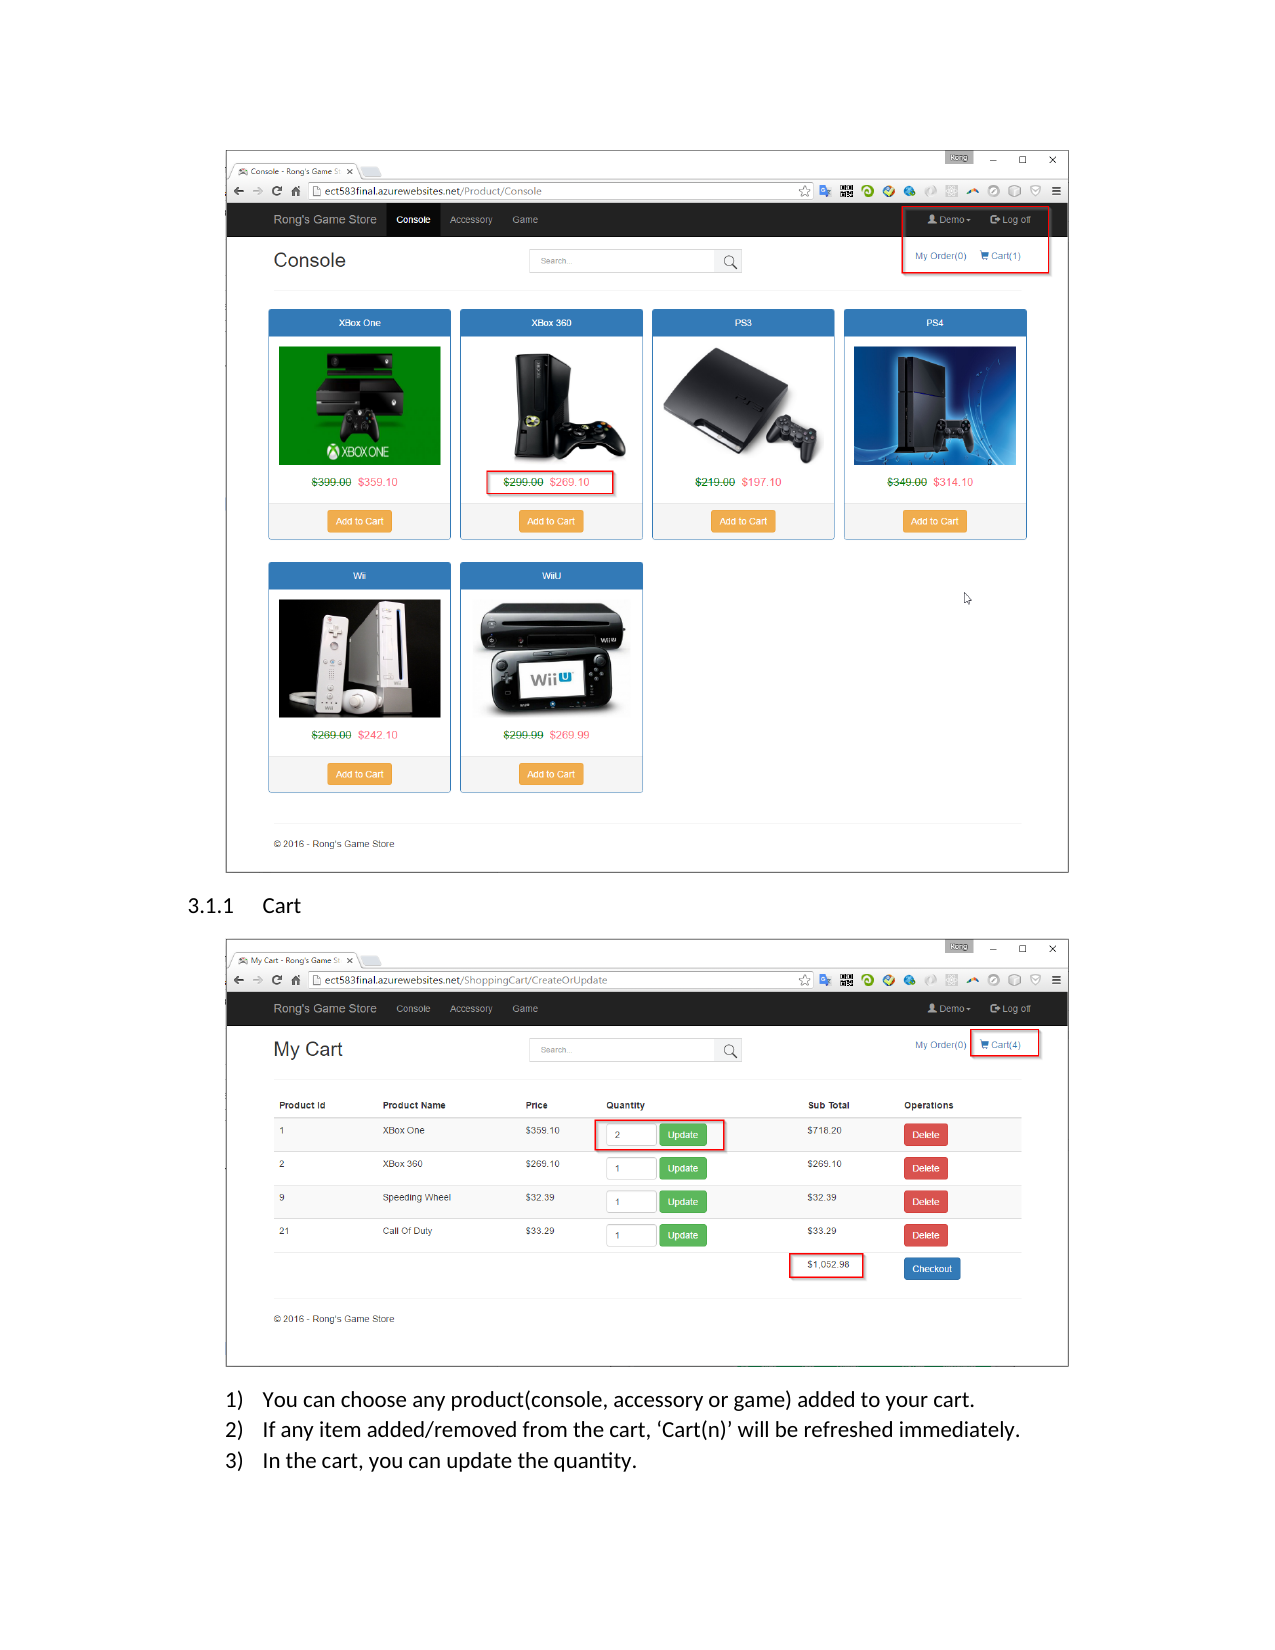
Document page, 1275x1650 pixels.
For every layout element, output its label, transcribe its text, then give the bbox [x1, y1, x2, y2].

list You can choose any product(console, accessory or game) added to your cart. [225, 1385, 1087, 1413]
list If any item added/removed from the cart, ‘Cart(n)’ will be refreshed immediately. [225, 1416, 1087, 1443]
picture [225, 938, 1069, 1367]
picture [225, 150, 1069, 873]
list Cart [187, 891, 1087, 919]
list In the cart, you can update the quantity. [225, 1446, 1087, 1474]
